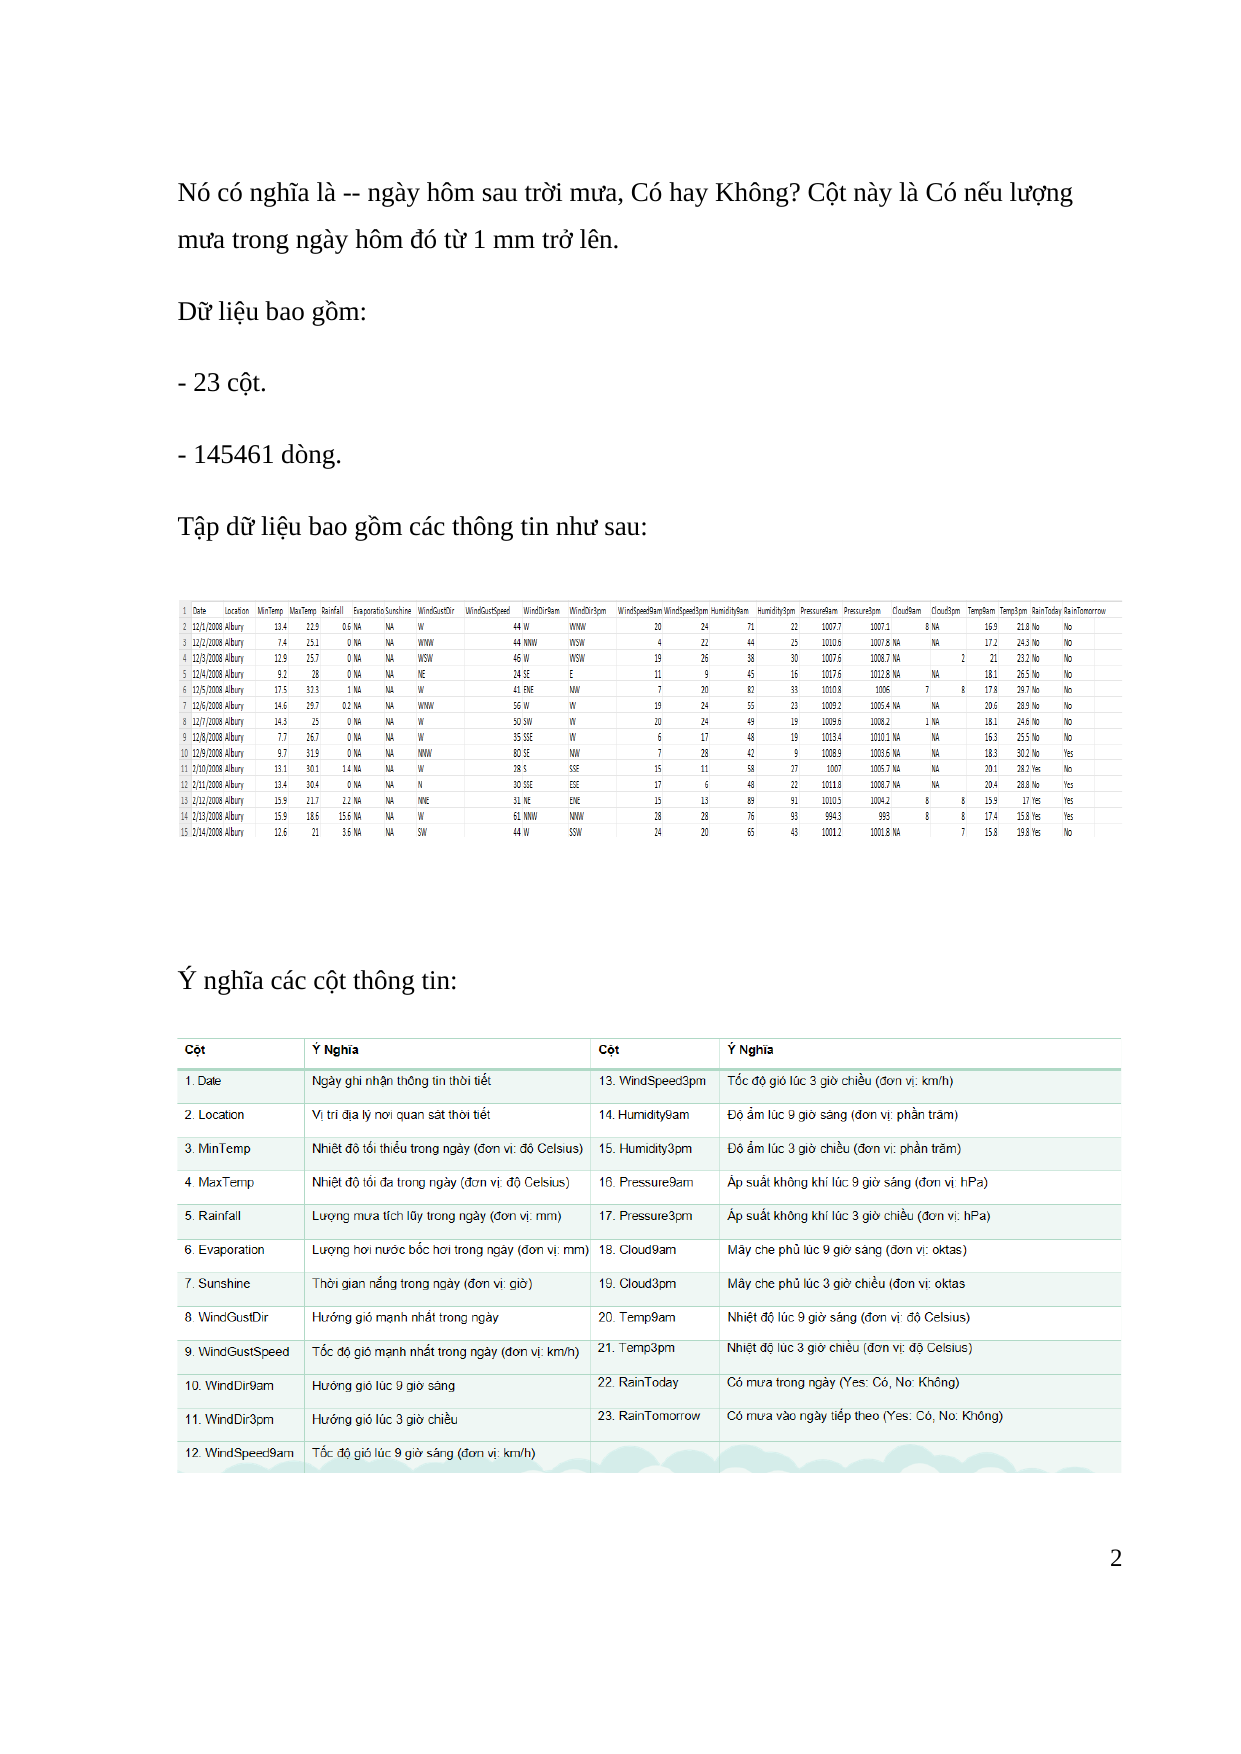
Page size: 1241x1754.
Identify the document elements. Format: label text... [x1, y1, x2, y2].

text - 23 cột. [177, 366, 1122, 397]
text Ý nghĩa các cột thông tin: [177, 964, 1122, 995]
text Tập dữ liệu bao gồm các thông tin như sau: [177, 510, 1122, 541]
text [177, 176, 1122, 254]
text Dữ liệu bao gồm: [177, 295, 1122, 326]
picture [177, 1035, 1122, 1473]
picture [179, 600, 1123, 837]
text - 145461 dòng. [177, 438, 1122, 469]
